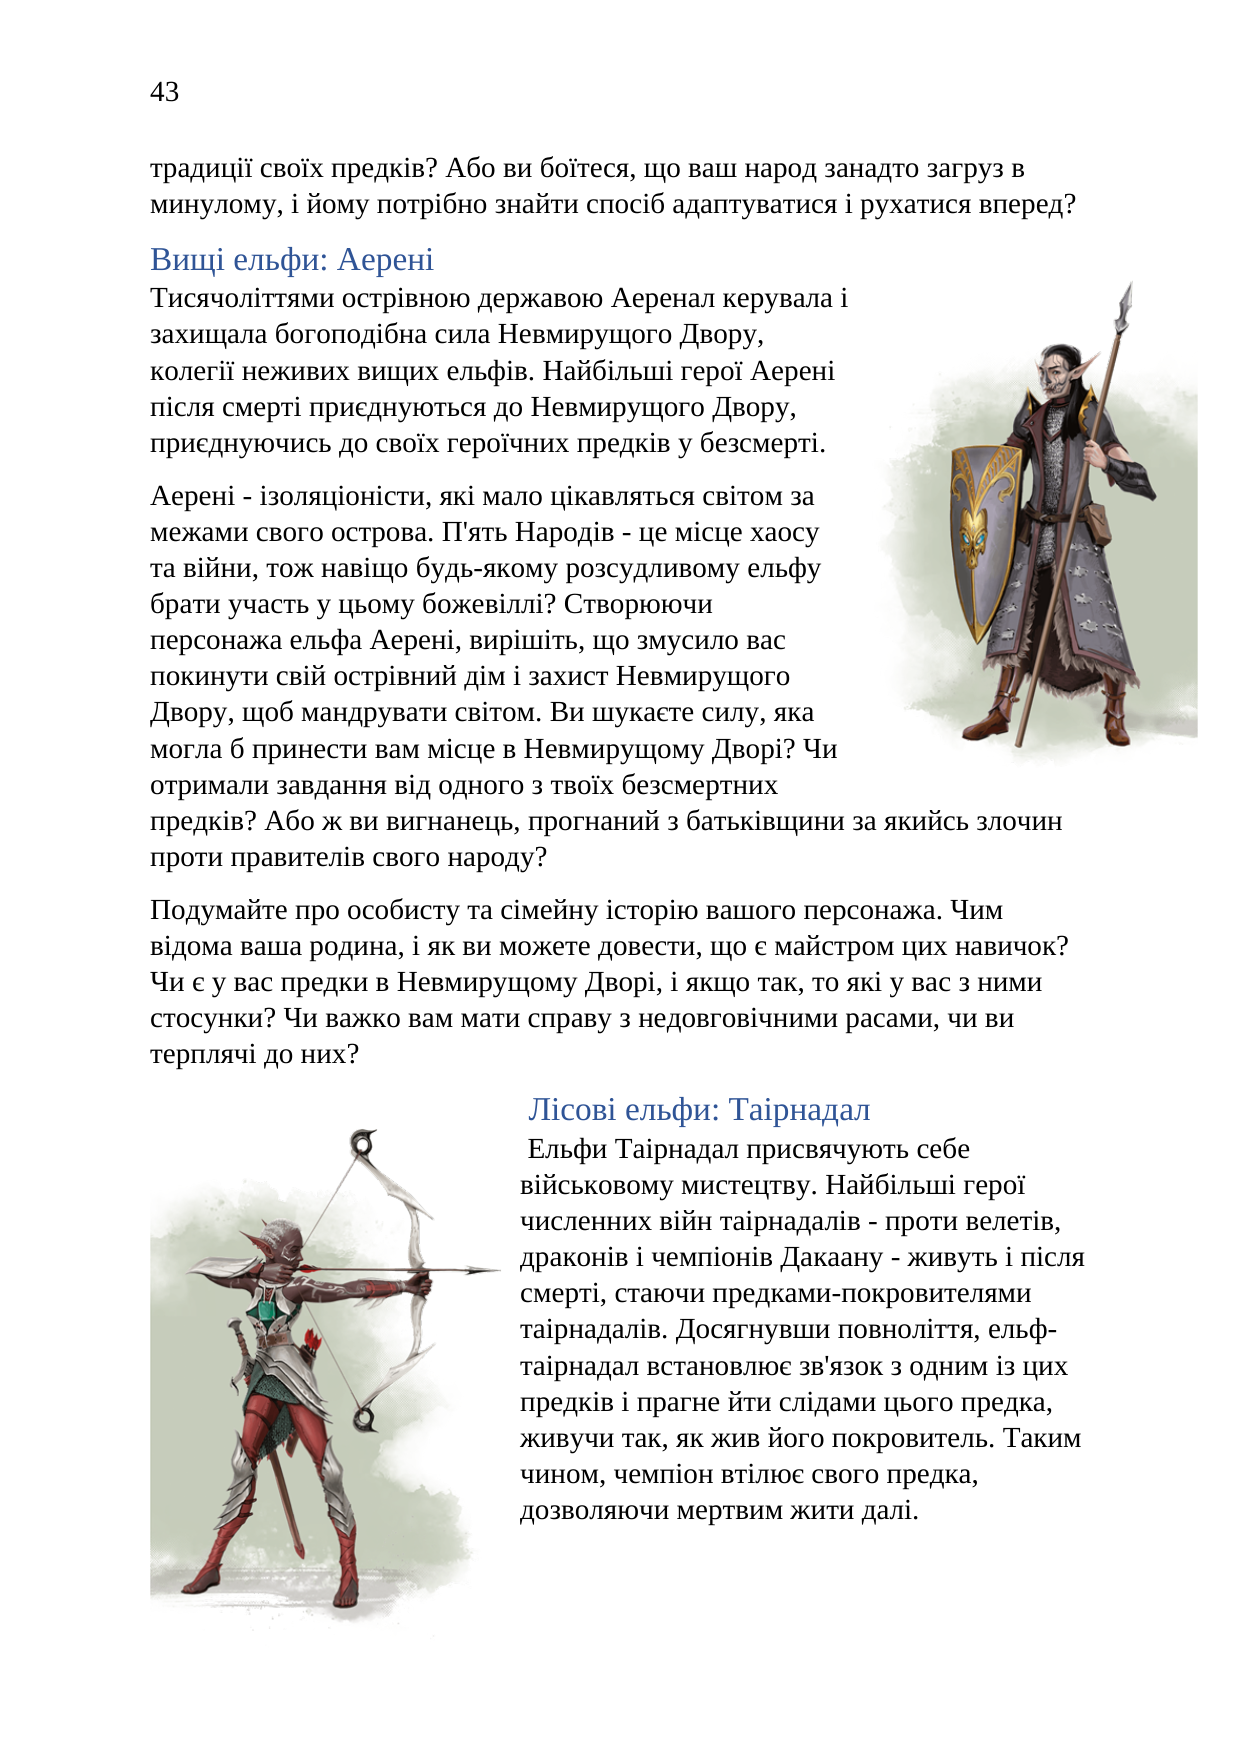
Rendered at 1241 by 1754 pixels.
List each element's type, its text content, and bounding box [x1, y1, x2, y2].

text Тисячоліттями острівною державою Аеренал керувала і захищала богоподібна сила Невмирущого Двору, колегії неживих вищих ельфів. Найбільші герої Аерені після смерті приєднуються до Невмирущого Двору, приєднуючись до своїх героїчних предків у безсмерті. [150, 280, 868, 458]
subtitle Лісові ельфи: Таірнадал [150, 1089, 1090, 1128]
picture [150, 1125, 502, 1648]
picture [868, 280, 1198, 791]
subtitle Вищі ельфи: Аерені [150, 239, 1090, 277]
text Ельфи Таірнадал присвячують себе військовому мистецтву. Найбільші герої численних війн таірнадалів - проти велетів, драконів і чемпіонів Дакаану - живуть і після смерті, стаючи предками-покровителями таірнадалів. Досягнувши повноліття, ельф-таірнадал встановлює зв'язок з одним із цих предків і прагне йти слідами цього предка, живучи так, як жив його покровитель. Таким чином, чемпіон втілює свого предка, дозволяючи мертвим жити далі. [502, 1131, 1090, 1526]
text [150, 150, 1090, 220]
text Подумайте про особисту та сімейну історію вашого персонажа. Чим відома ваша родина, і як ви можете довести, що є майстром цих навичок? Чи є у вас предки в Невмирущому Дворі, і якщо так, то які у вас з ними стосунки? Чи важко вам мати справу з недовговічними расами, чи ви терплячі до них? [150, 892, 1090, 1070]
text Аерені - ізоляціоністи, які мало цікавляться світом за межами свого острова. П'ять Народів - це місце хаосу та війни, тож навіщо будь-якому розсудливому ельфу брати участь у цьому божевіллі? Створюючи персонажа ельфа Аерені, вирішіть, що змусило вас покинути свій острівний дім і захист Невмирущого Двору, щоб мандрувати світом. Ви шукаєте силу, яка могла б принести вам місце в Невмирущому Дворі? Чи отримали завдання від одного з твоїх безсмертних предків? Або ж ви вигнанець, прогнаний з батьківщини за якийсь злочин проти правителів свого народу? [150, 478, 1090, 873]
